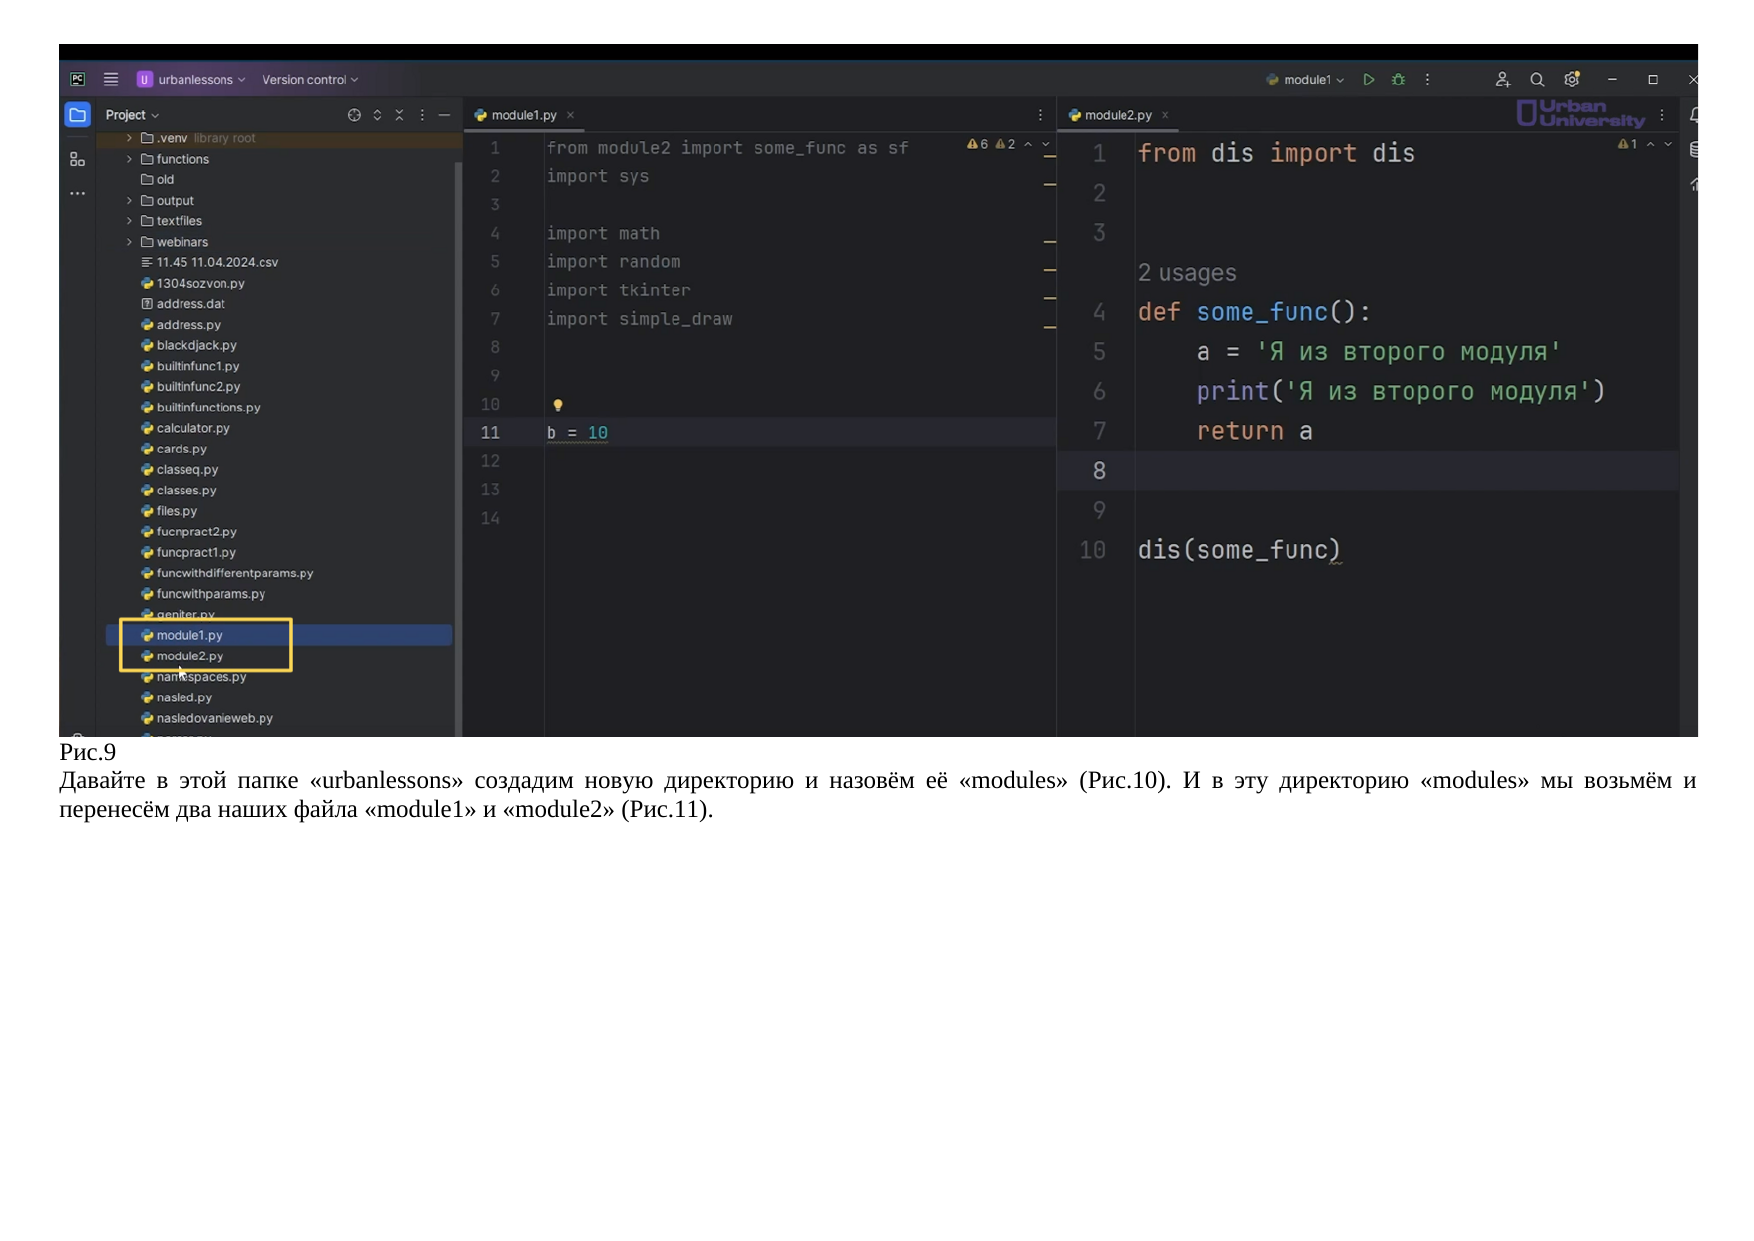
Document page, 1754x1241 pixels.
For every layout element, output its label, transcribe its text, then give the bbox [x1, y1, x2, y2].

text Давайте в этой папке «urbanlessons» создадим новую директорию и назовём её «modules» (Рис.10). И в эту директорию «modules» мы возьмём и перенесём два наших файла «module1» и «module2» (Рис.11). [59, 765, 1698, 823]
picture [59, 44, 1699, 737]
text Рис.9 [59, 737, 1698, 765]
